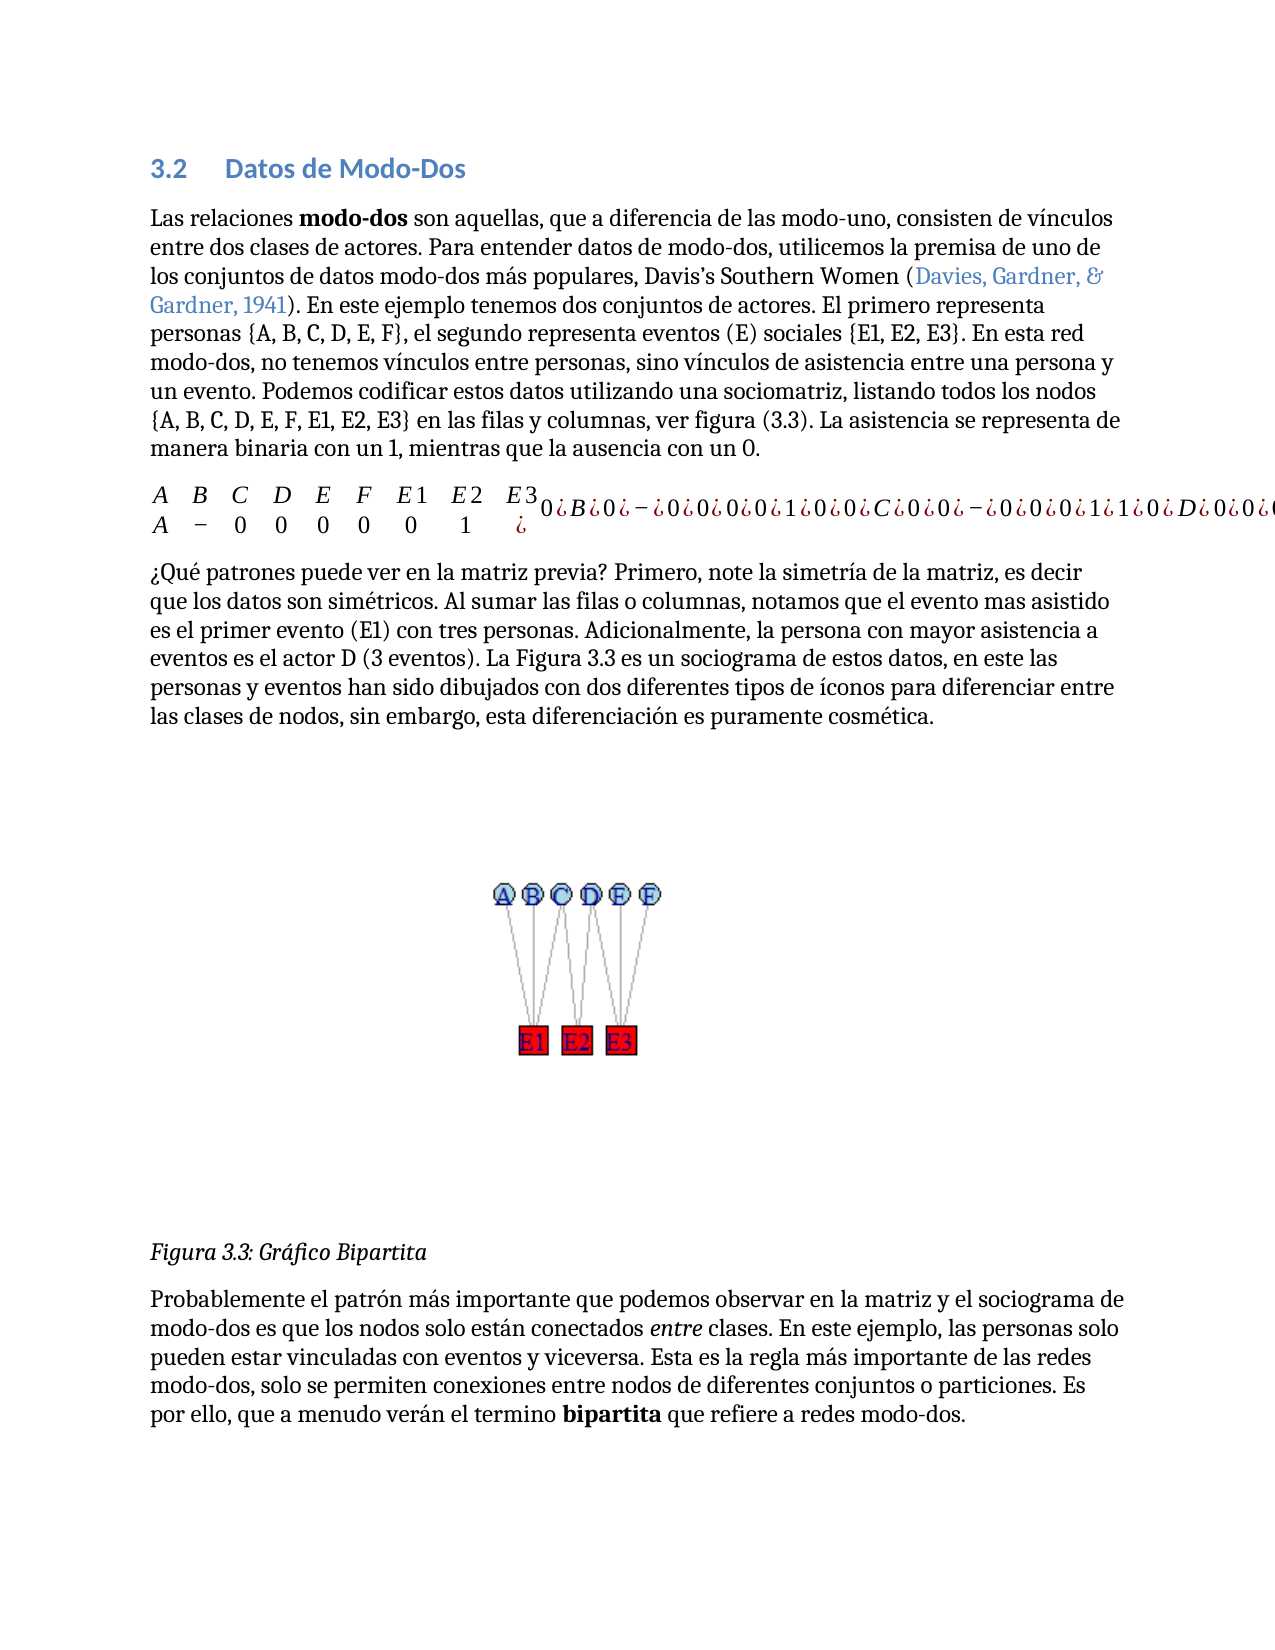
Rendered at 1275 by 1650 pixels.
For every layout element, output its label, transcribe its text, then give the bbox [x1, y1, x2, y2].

text Las relaciones modo-dos son aquellas, que a diferencia de las modo-uno, consisten de vínculos entre dos clases de actores. Para entender datos de modo-dos, utilicemos la premisa de uno de los conjuntos de datos modo-dos más populares, Davis’s Southern Women (Davies, Gardner, & Gardner, 1941). En este ejemplo tenemos dos conjuntos de actores. El primero representa personas {A, B, C, D, E, F}, el segundo representa eventos (E) sociales {E1, E2, E3}. En esta red modo-dos, no tenemos vínculos entre personas, sino vínculos de asistencia entre una persona y un evento. Podemos codificar estos datos utilizando una sociomatriz, listando todos los nodos {A, B, C, D, E, F, E1, E2, E3} en las filas y columnas, ver figura (3.3). La asistencia se representa de manera binaria con un 1, mientras que la ausencia con un 0. [150, 204, 1125, 463]
subtitle 3.2 Datos de Modo-Dos [150, 150, 1125, 186]
picture [168, 749, 927, 1217]
text ¿Qué patrones puede ver en la matriz previa? Primero, note la simetría de la matriz, es decir que los datos son simétricos. Al sumar las filas o columnas, notamos que el evento mas asistido es el primer evento (E1) con tres personas. Adicionalmente, la persona con mayor asistencia a eventos es el actor D (3 eventos). La Figura 3.3 es un sociograma de estos datos, en este las personas y eventos han sido dibujados con dos diferentes tipos de íconos para diferenciar entre las clases de nodos, sin embargo, esta diferenciación es puramente cosmética. [150, 558, 1125, 731]
text Probablemente el patrón más importante que podemos observar en la matriz y el sociograma de modo-dos es que los nodos solo están conectados entre clases. En este ejemplo, las personas solo pueden estar vinculadas con eventos y viceversa. Esta es la regla más importante de las redes modo-dos, solo se permiten conexiones entre nodos de diferentes conjuntos o particiones. Es por ello, que a menudo verán el termino bipartita que refiere a redes modo-dos. [150, 1285, 1125, 1429]
text Figura 3.3: Gráfico Bipartita [150, 1237, 1125, 1266]
